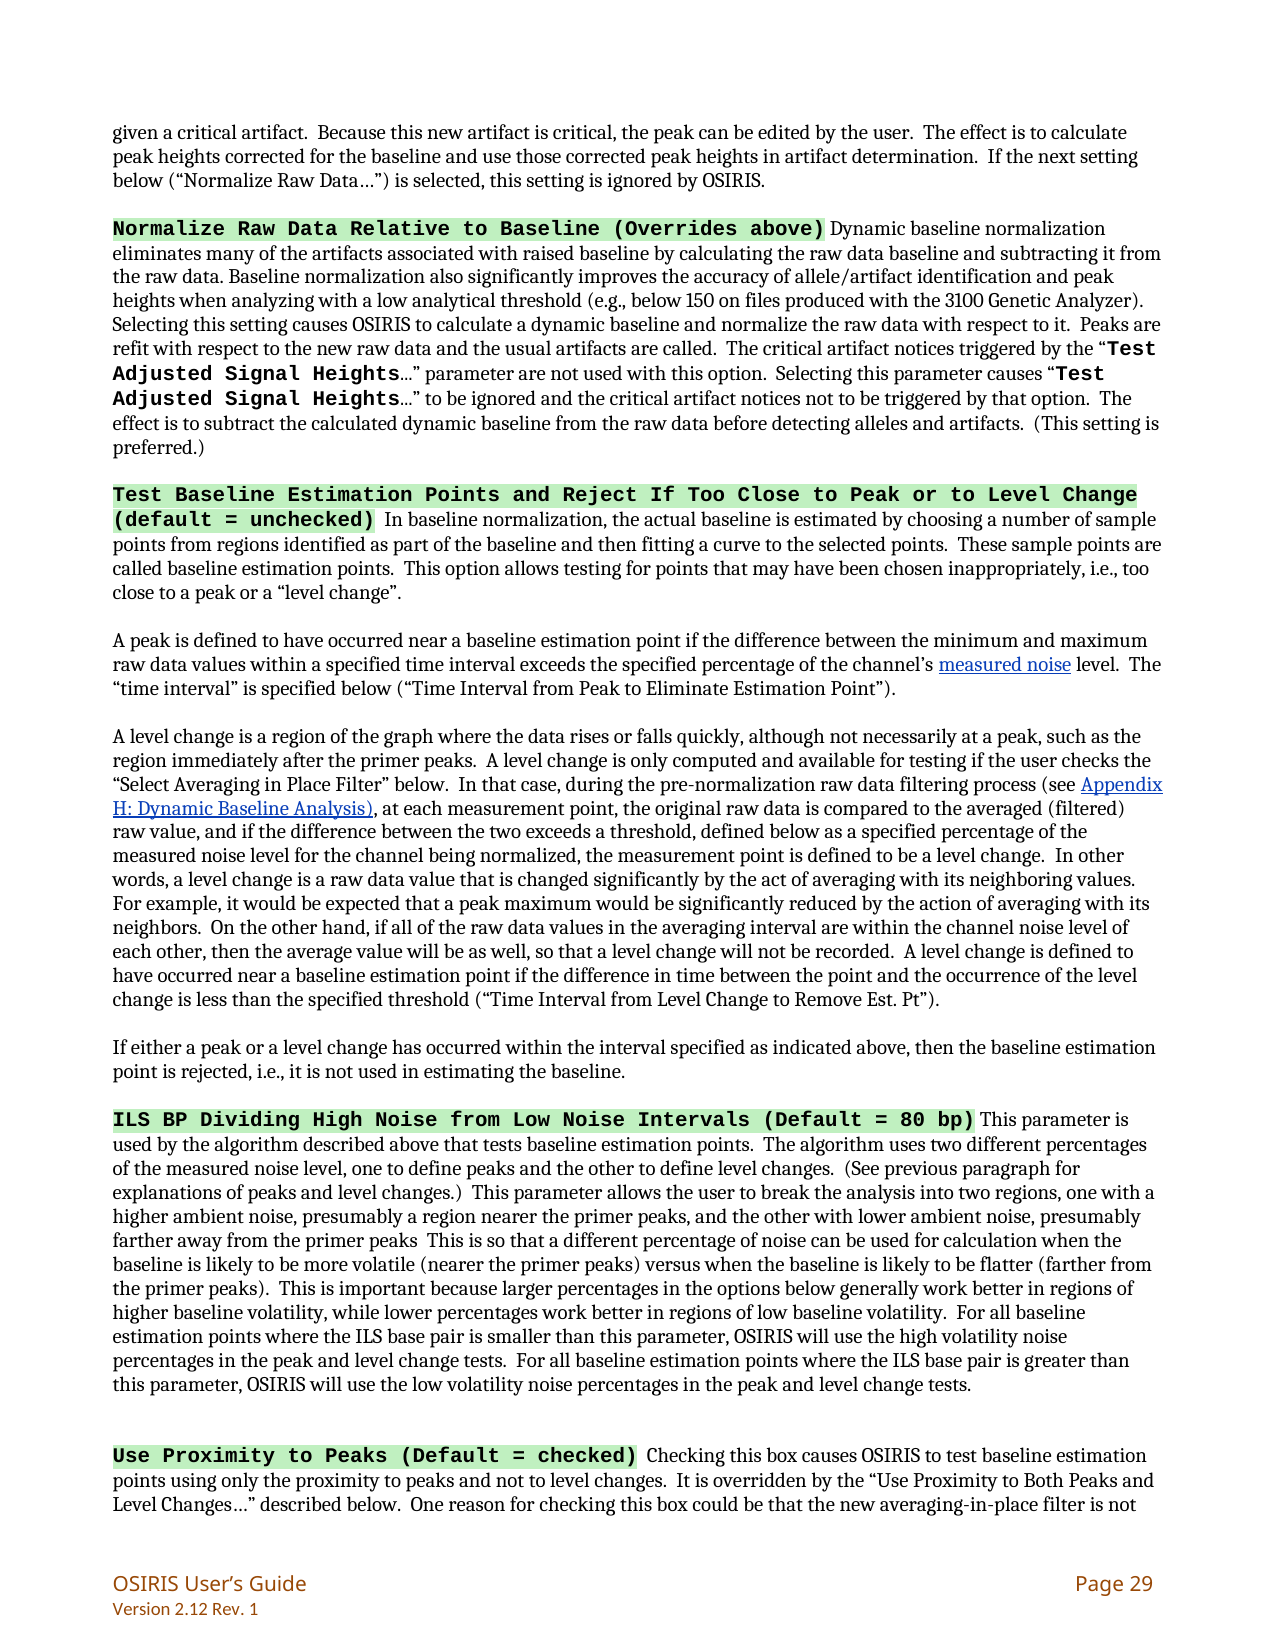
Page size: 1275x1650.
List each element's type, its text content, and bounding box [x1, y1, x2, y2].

text If either a peak or a level change has occurred within the interval specified as indicated above, then the baseline estimation point is rejected, i.e., it is not used in estimating the baseline. [112, 1036, 1162, 1084]
text Test Baseline Estimation Points and Reject If Too Close to Peak or to Level Change (default = unchecked) In baseline normalization, the actual baseline is estimated by choosing a number of sample points from regions identified as part of the baseline and then fitting a curve to the selected points. These sample points are called baseline estimation points. This option allows testing for points that may have been chosen inappropriately, i.e., too close to a peak or a “level change”. [112, 484, 1162, 604]
text A level change is a region of the graph where the data rises or falls quickly, although not necessarily at a peak, such as the region immediately after the primer peaks. A level change is only computed and available for testing if the user checks the “Select Averaging in Place Filter” below. In that case, during the pre-normalization raw data filtering process (see Appendix H: Dynamic Baseline Analysis), at each measurement point, the original raw data is compared to the averaged (filtered) raw value, and if the difference between the two exceeds a threshold, defined below as a specified percentage of the measured noise level for the channel being normalized, the measurement point is defined to be a level change. In other words, a level change is a raw data value that is changed significantly by the act of averaging with its neighboring values. For example, it would be expected that a peak maximum would be significantly reduced by the action of averaging with its neighbors. On the other hand, if all of the raw data values in the averaging interval are within the channel noise level of each other, then the average value will be as well, so that a level change will not be recorded. A level change is defined to have occurred near a baseline estimation point if the difference in time between the point and the occurrence of the level change is less than the specified threshold (“Time Interval from Level Change to Remove Est. Pt”). [112, 724, 1162, 1012]
text ILS BP Dividing High Noise from Low Noise Intervals (Default = 80 bp) This parameter is used by the algorithm described above that tests baseline estimation points. The algorithm uses two different percentages of the measured noise level, one to define peaks and the other to define level changes. (See previous paragraph for explanations of peaks and level changes.) This parameter allows the user to break the analysis into two regions, one with a higher ambient noise, presumably a region nearer the primer peaks, and the other with lower ambient noise, presumably farther away from the primer peaks This is so that a different percentage of noise can be used for calculation when the baseline is likely to be more volatile (nearer the primer peaks) versus when the baseline is likely to be flatter (farther from the primer peaks). This is important because larger percentages in the options below generally work better in regions of higher baseline volatility, while lower percentages work better in regions of low baseline volatility. For all baseline estimation points where the ILS base pair is smaller than this parameter, OSIRIS will use the high volatility noise percentages in the peak and level change tests. For all baseline estimation points where the ILS base pair is greater than this parameter, OSIRIS will use the low volatility noise percentages in the peak and level change tests. [112, 1108, 1162, 1396]
text A peak is defined to have occurred near a baseline estimation point if the difference between the minimum and maximum raw data values within a specified time interval exceeds the specified percentage of the channel’s measured noise level. The “time interval” is specified below (“Time Interval from Peak to Eliminate Estimation Point”). [112, 628, 1162, 700]
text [112, 1444, 1162, 1517]
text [112, 120, 1162, 192]
text Normalize Raw Data Relative to Baseline (Overrides above) Dynamic baseline normalization eliminates many of the artifacts associated with raised baseline by calculating the raw data baseline and subtracting it from the raw data. Baseline normalization also significantly improves the accuracy of allele/artifact identification and peak heights when analyzing with a low analytical threshold (e.g., below 150 on files produced with the 3100 Genetic Analyzer). Selecting this setting causes OSIRIS to calculate a dynamic baseline and normalize the raw data with respect to it. Peaks are refit with respect to the new raw data and the usual artifacts are called. The critical artifact notices triggered by the “Test Adjusted Signal Heights…” parameter are not used with this option. Selecting this parameter causes “Test Adjusted Signal Heights…” to be ignored and the critical artifact notices not to be triggered by that option. The effect is to subtract the calculated dynamic baseline from the raw data before detecting alleles and artifacts. (This setting is preferred.) [112, 216, 1162, 460]
